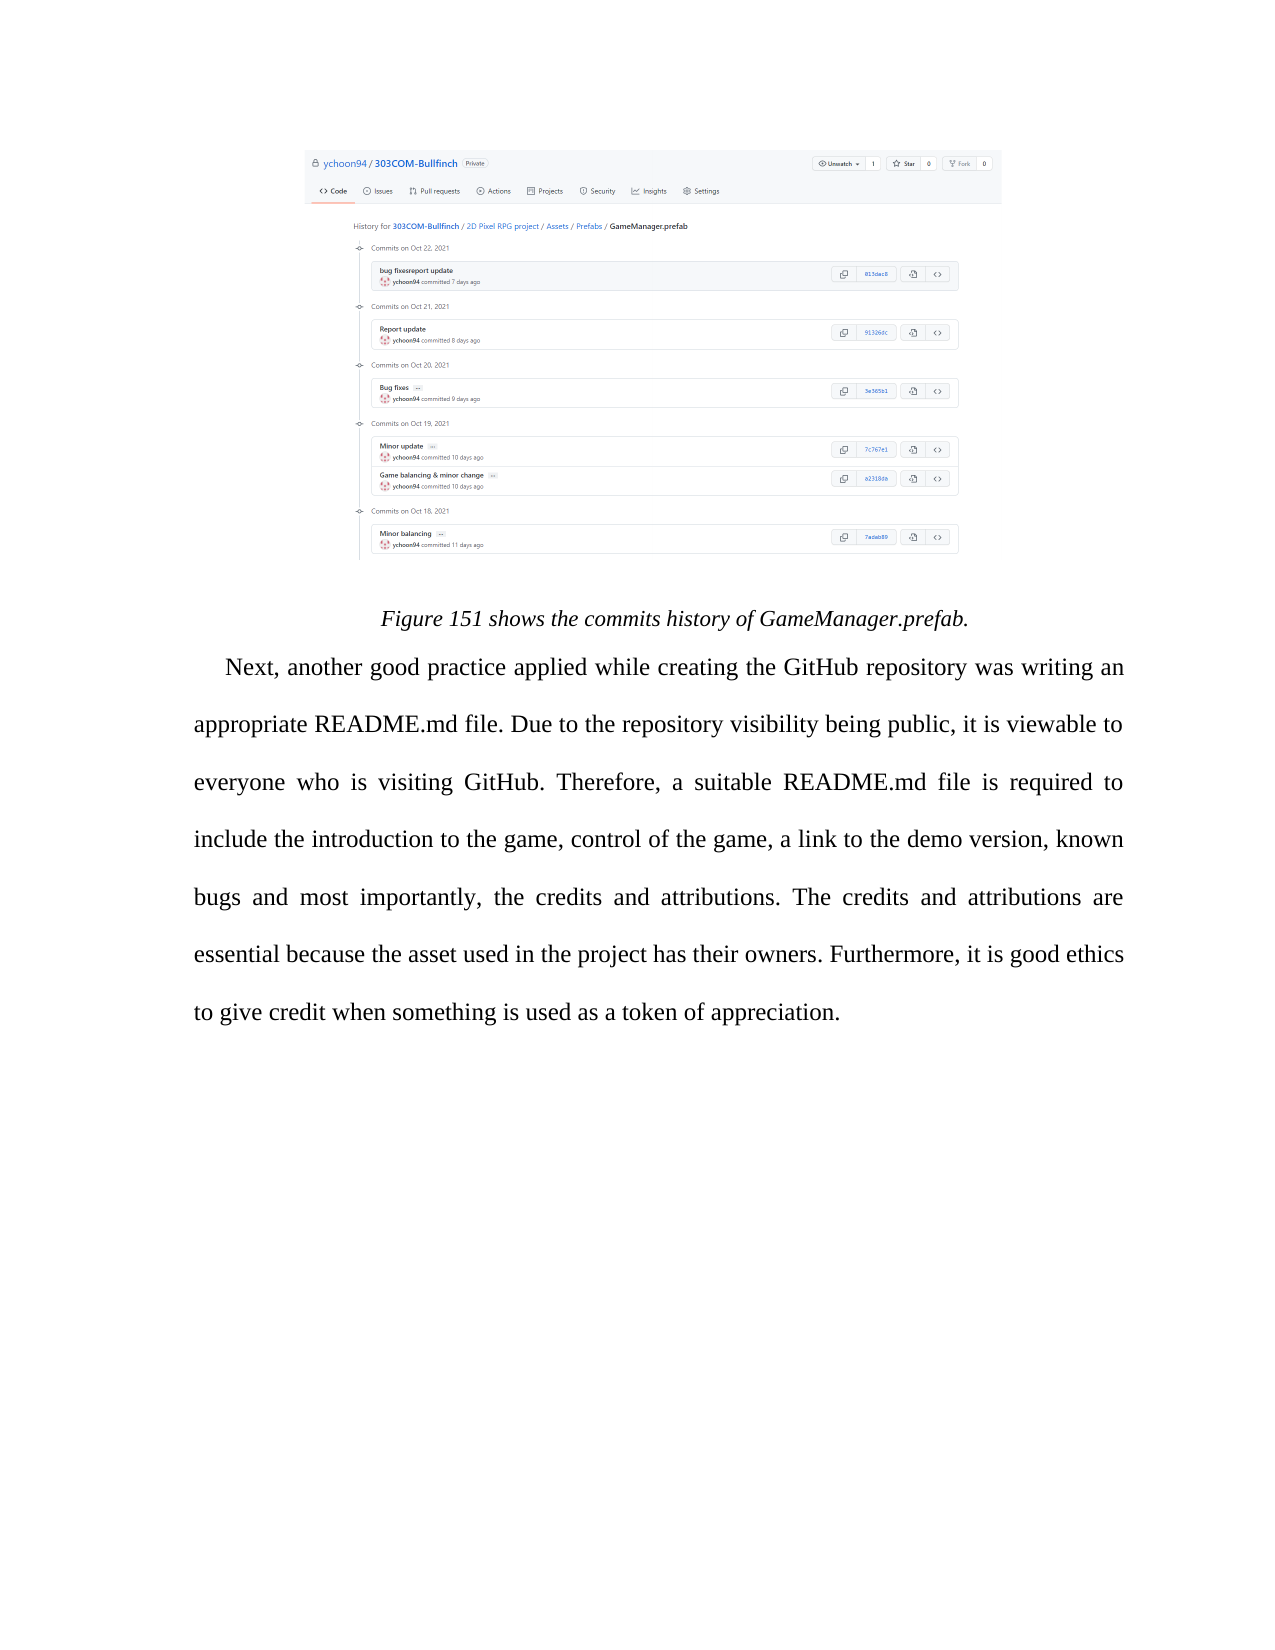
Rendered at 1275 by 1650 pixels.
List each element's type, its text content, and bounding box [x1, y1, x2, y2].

picture [304, 150, 1002, 560]
text Next, another good practice applied while creating the GitHub repository was writing an appropriate README.md file. Due to the repository visibility being public, it is viewable to everyone who is visiting GitHub. Therefore, a suitable README.md file is required to include the introduction to the game, control of the game, a link to the demo version, known bugs and most importantly, the credits and attributions. The credits and attributions are essential because the asset used in the project has their owners. Furthermore, it is good ethics to give credit when something is used as a token of appreciation. [194, 652, 1125, 1026]
